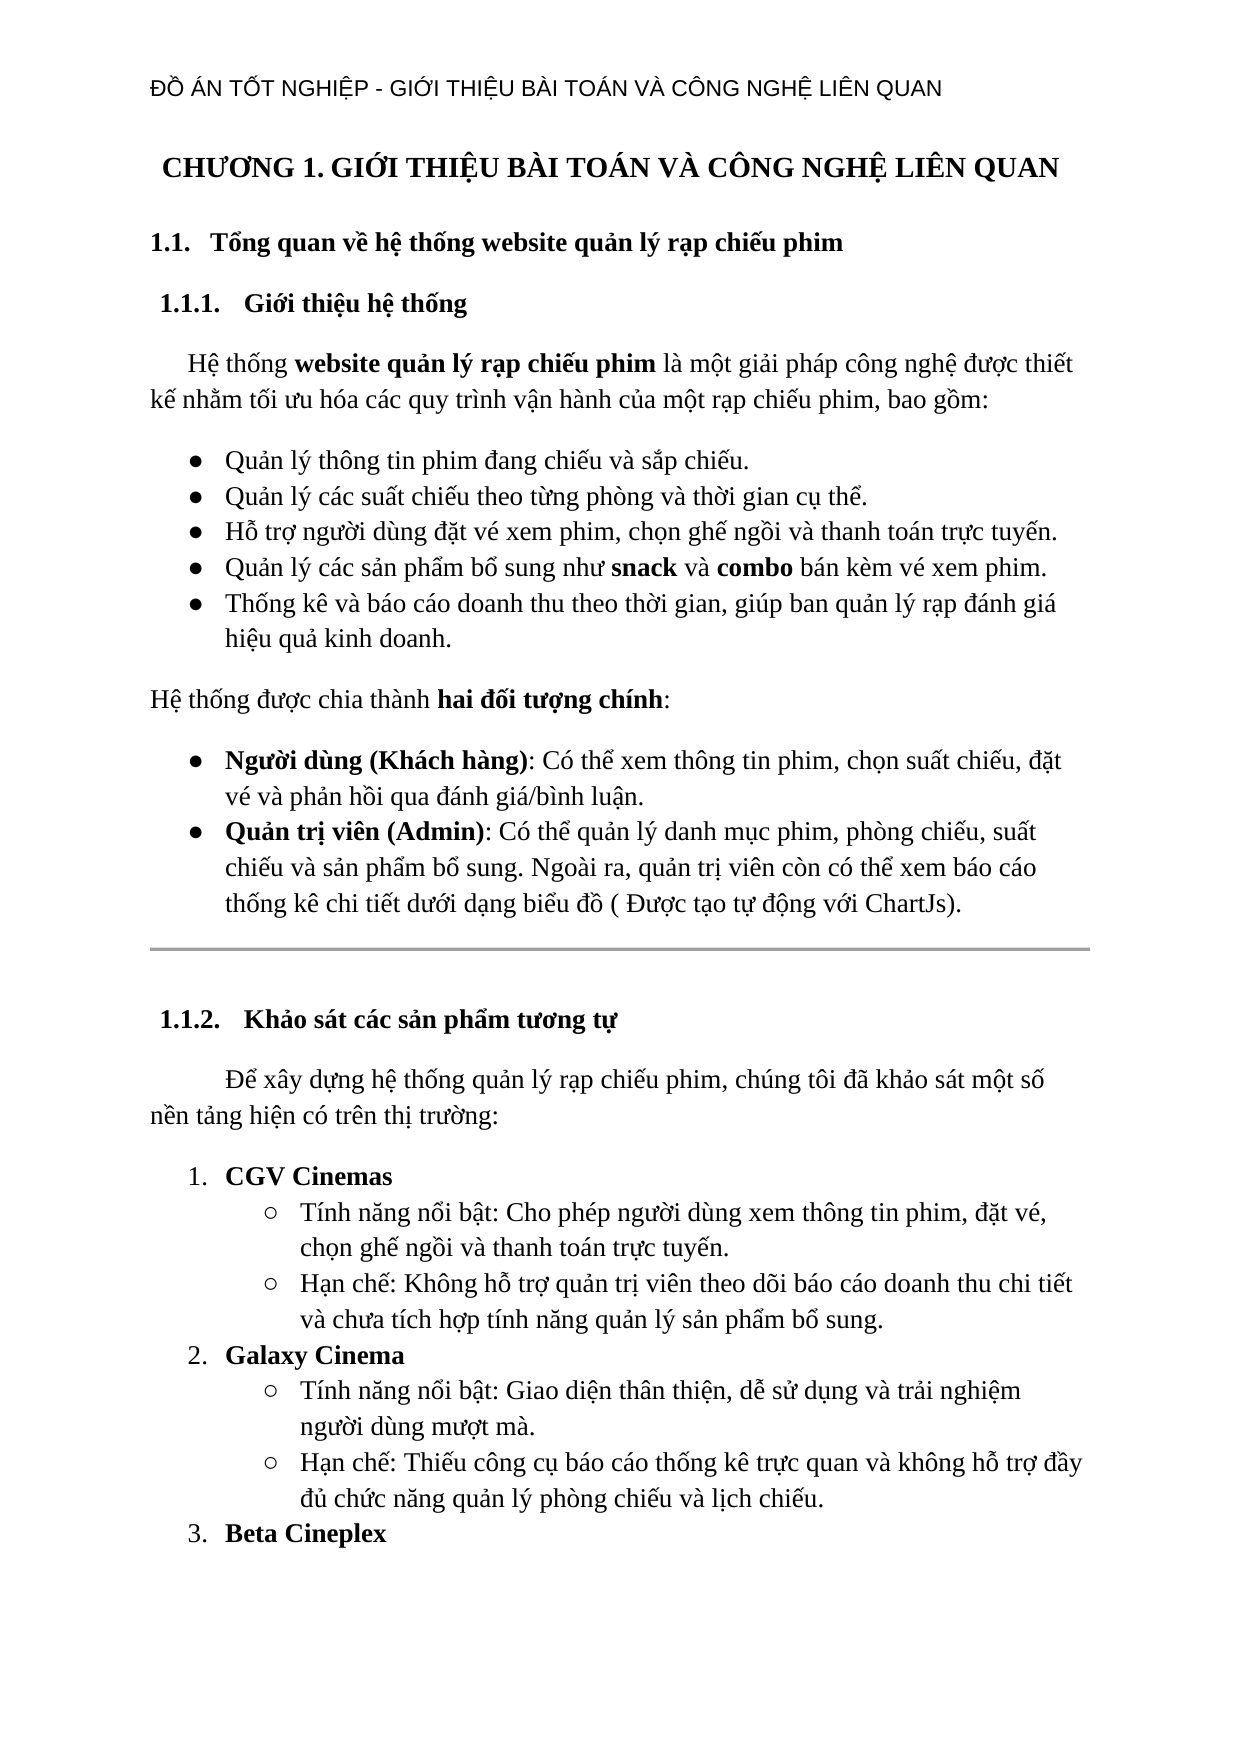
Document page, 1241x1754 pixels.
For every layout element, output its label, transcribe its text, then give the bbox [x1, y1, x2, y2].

list Tính năng nổi bật: Cho phép người dùng xem thông tin phim, đặt vé, chọn ghế ngồi và thanh toán trực tuyến. [262, 1196, 1090, 1263]
list Beta Cineplex [187, 1517, 1090, 1548]
subtitle GIỚI THIỆU BÀI TOÁN VÀ CÔNG NGHỆ LIÊN QUAN [131, 150, 1090, 183]
list Thống kê và báo cáo doanh thu theo thời gian, giúp ban quản lý rạp đánh giá hiệu quả kinh doanh. [187, 587, 1090, 654]
subtitle Tổng quan về hệ thống website quản lý rạp chiếu phim [150, 226, 1090, 257]
subtitle Giới thiệu hệ thống [159, 287, 1090, 318]
list Hạn chế: Không hỗ trợ quản trị viên theo dõi báo cáo doanh thu chi tiết và chưa tích hợp tính năng quản lý sản phẩm bổ sung. [262, 1267, 1090, 1334]
list Quản lý thông tin phim đang chiếu và sắp chiếu. [187, 444, 1090, 475]
text Hệ thống website quản lý rạp chiếu phim là một giải pháp công nghệ được thiết kế nhằm tối ưu hóa các quy trình vận hành của một rạp chiếu phim, bao gồm: [150, 347, 1090, 414]
text Để xây dựng hệ thống quản lý rạp chiếu phim, chúng tôi đã khảo sát một số nền tảng hiện có trên thị trường: [150, 1064, 1090, 1131]
text Hệ thống được chia thành hai đối tượng chính: [150, 683, 1090, 714]
list Galaxy Cinema [187, 1339, 1090, 1370]
list Hạn chế: Thiếu công cụ báo cáo thống kê trực quan và không hỗ trợ đầy đủ chức năng quản lý phòng chiếu và lịch chiếu. [262, 1446, 1090, 1513]
list Tính năng nổi bật: Giao diện thân thiện, dễ sử dụng và trải nghiệm người dùng mượt mà. [262, 1374, 1090, 1441]
subtitle Khảo sát các sản phẩm tương tự [159, 1003, 1090, 1034]
list Quản trị viên (Admin): Có thể quản lý danh mục phim, phòng chiếu, suất chiếu và sản phẩm bổ sung. Ngoài ra, quản trị viên còn có thể xem báo cáo thống kê chi tiết dưới dạng biểu đồ ( Được tạo tự động với ChartJs). [187, 816, 1090, 918]
list CGV Cinemas [187, 1160, 1090, 1191]
list Hỗ trợ người dùng đặt vé xem phim, chọn ghế ngồi và thanh toán trực tuyến. [187, 515, 1090, 547]
list Quản lý các sản phẩm bổ sung như snack và combo bán kèm vé xem phim. [187, 551, 1090, 582]
list Người dùng (Khách hàng): Có thể xem thông tin phim, chọn suất chiếu, đặt vé và phản hồi qua đánh giá/bình luận. [187, 744, 1090, 811]
list Quản lý các suất chiếu theo từng phòng và thời gian cụ thể. [187, 480, 1090, 511]
